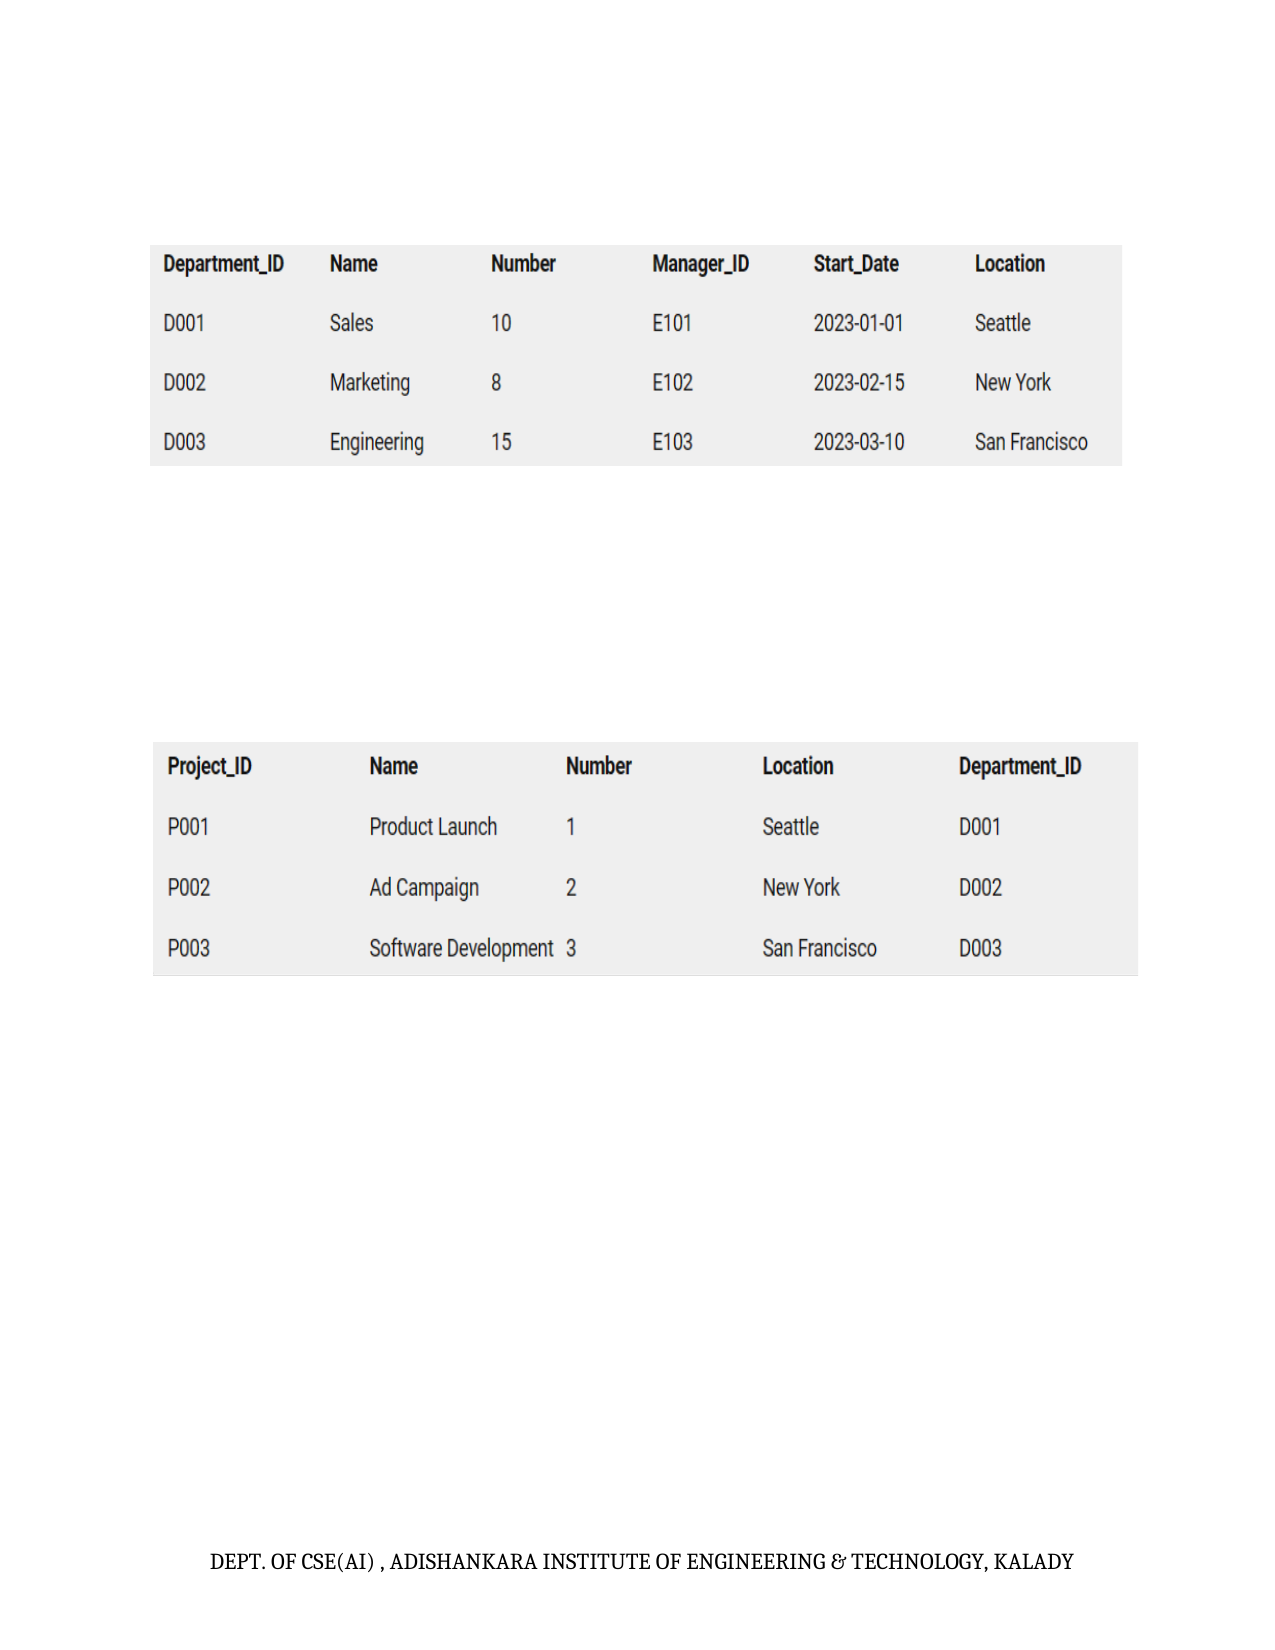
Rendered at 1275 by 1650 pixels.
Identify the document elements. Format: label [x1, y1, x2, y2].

picture [153, 742, 1139, 990]
picture [150, 245, 1123, 466]
